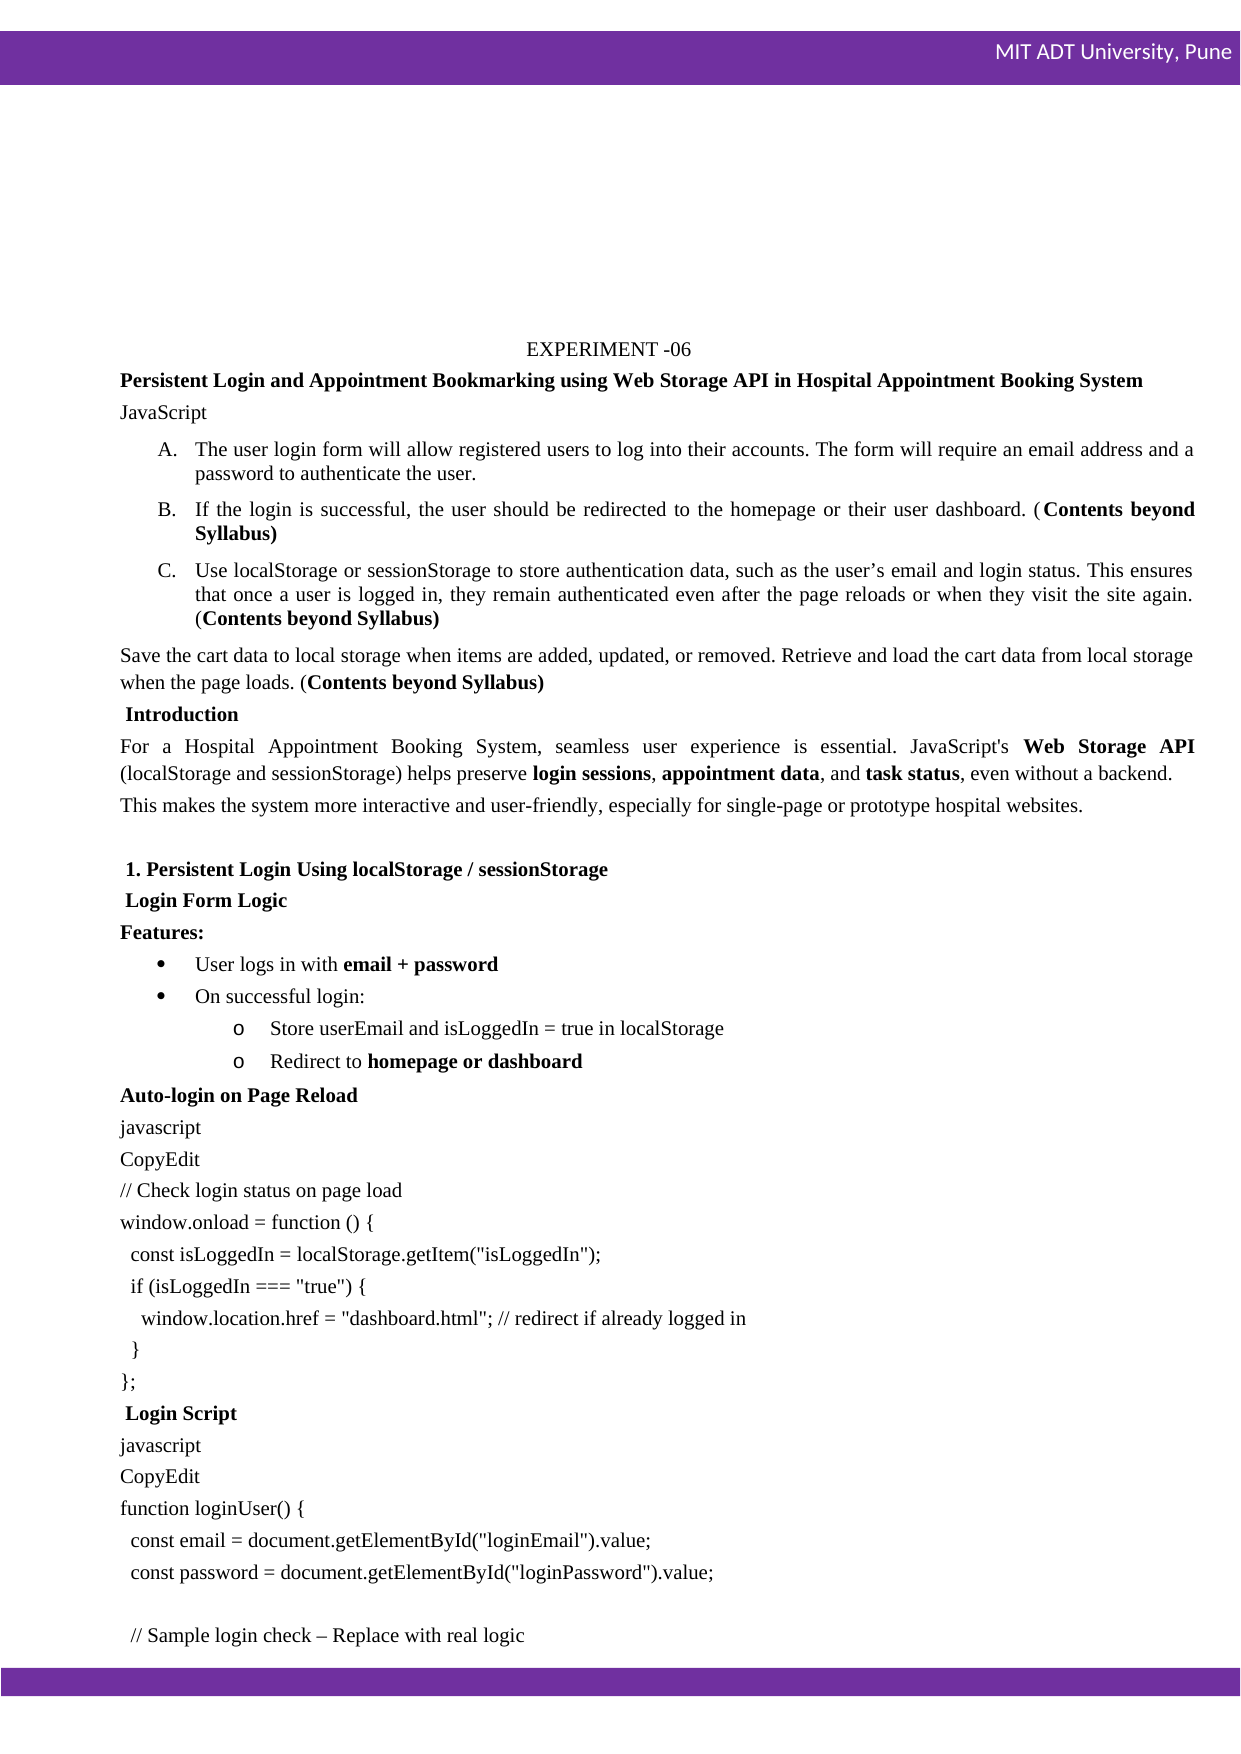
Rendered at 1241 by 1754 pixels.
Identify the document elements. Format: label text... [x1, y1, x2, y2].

text // Sample login check – Replace with real logic [120, 1623, 1195, 1647]
text // Check login status on page load [120, 1178, 1195, 1202]
list If the login is successful, the user should be redirected to the homepage or their user dashboard. (Contents beyond Syllabus) [157, 497, 1195, 545]
text window.onload = function () { [120, 1210, 1195, 1234]
text Login Script [120, 1401, 1195, 1425]
text const email = document.getElementById("loginEmail").value; [120, 1528, 1195, 1552]
text window.location.href = "dashboard.html"; // redirect if already logged in [120, 1305, 1195, 1329]
text CopyEdit [120, 1464, 1195, 1488]
text }; [120, 1369, 1195, 1393]
text Login Form Logic [120, 888, 1195, 912]
text const isLoggedIn = localStorage.getItem("isLoggedIn"); [120, 1242, 1195, 1266]
text EXPERIMENT -06 [120, 337, 1195, 361]
text const password = document.getElementById("loginPassword").value; [120, 1559, 1195, 1584]
text Introduction [120, 702, 1195, 726]
text 1. Persistent Login Using localStorage / sessionStorage [120, 857, 1195, 881]
list The user login form will allow registered users to log into their accounts. The form will require an email address and a password to authenticate the user. [157, 437, 1195, 485]
list Redirect to homepage or dashboard [232, 1049, 1195, 1075]
list Use localStorage or sessionStorage to store authentication data, such as the user’s email and login status. This ensures that once a user is logged in, they remain authenticated even after the page reloads or when they visit the site again. (Contents beyond Syllabus) [157, 558, 1195, 630]
text function loginUser() { [120, 1496, 1195, 1520]
text Features: [120, 920, 1195, 944]
text if (isLoggedIn === "true") { [120, 1274, 1195, 1298]
list On successful login: [157, 984, 1195, 1008]
text JavaScript [120, 400, 1195, 424]
text javascript [120, 1432, 1195, 1457]
text javascript [120, 1115, 1195, 1139]
text } [120, 1337, 1195, 1361]
text CopyEdit [120, 1147, 1195, 1171]
list User logs in with email + password [157, 952, 1195, 976]
list Store userEmail and isLoggedIn = true in localStorage [232, 1016, 1195, 1041]
text Persistent Login and Appointment Bookmarking using Web Storage API in Hospital Appointment Booking System [120, 368, 1195, 392]
text For a Hospital Appointment Booking System, seamless user experience is essential. JavaScript's Web Storage API (localStorage and sessionStorage) helps preserve login sessions, appointment data, and task status, even without a backend. [120, 734, 1195, 785]
text Auto-login on Page Reload [120, 1083, 1195, 1107]
text Save the cart data to local storage when items are added, updated, or removed. Retrieve and load the cart data from local storage when the page loads. (Contents beyond Syllabus) [120, 643, 1195, 694]
text This makes the system more interactive and user-friendly, especially for single-page or prototype hospital websites. [120, 793, 1195, 817]
